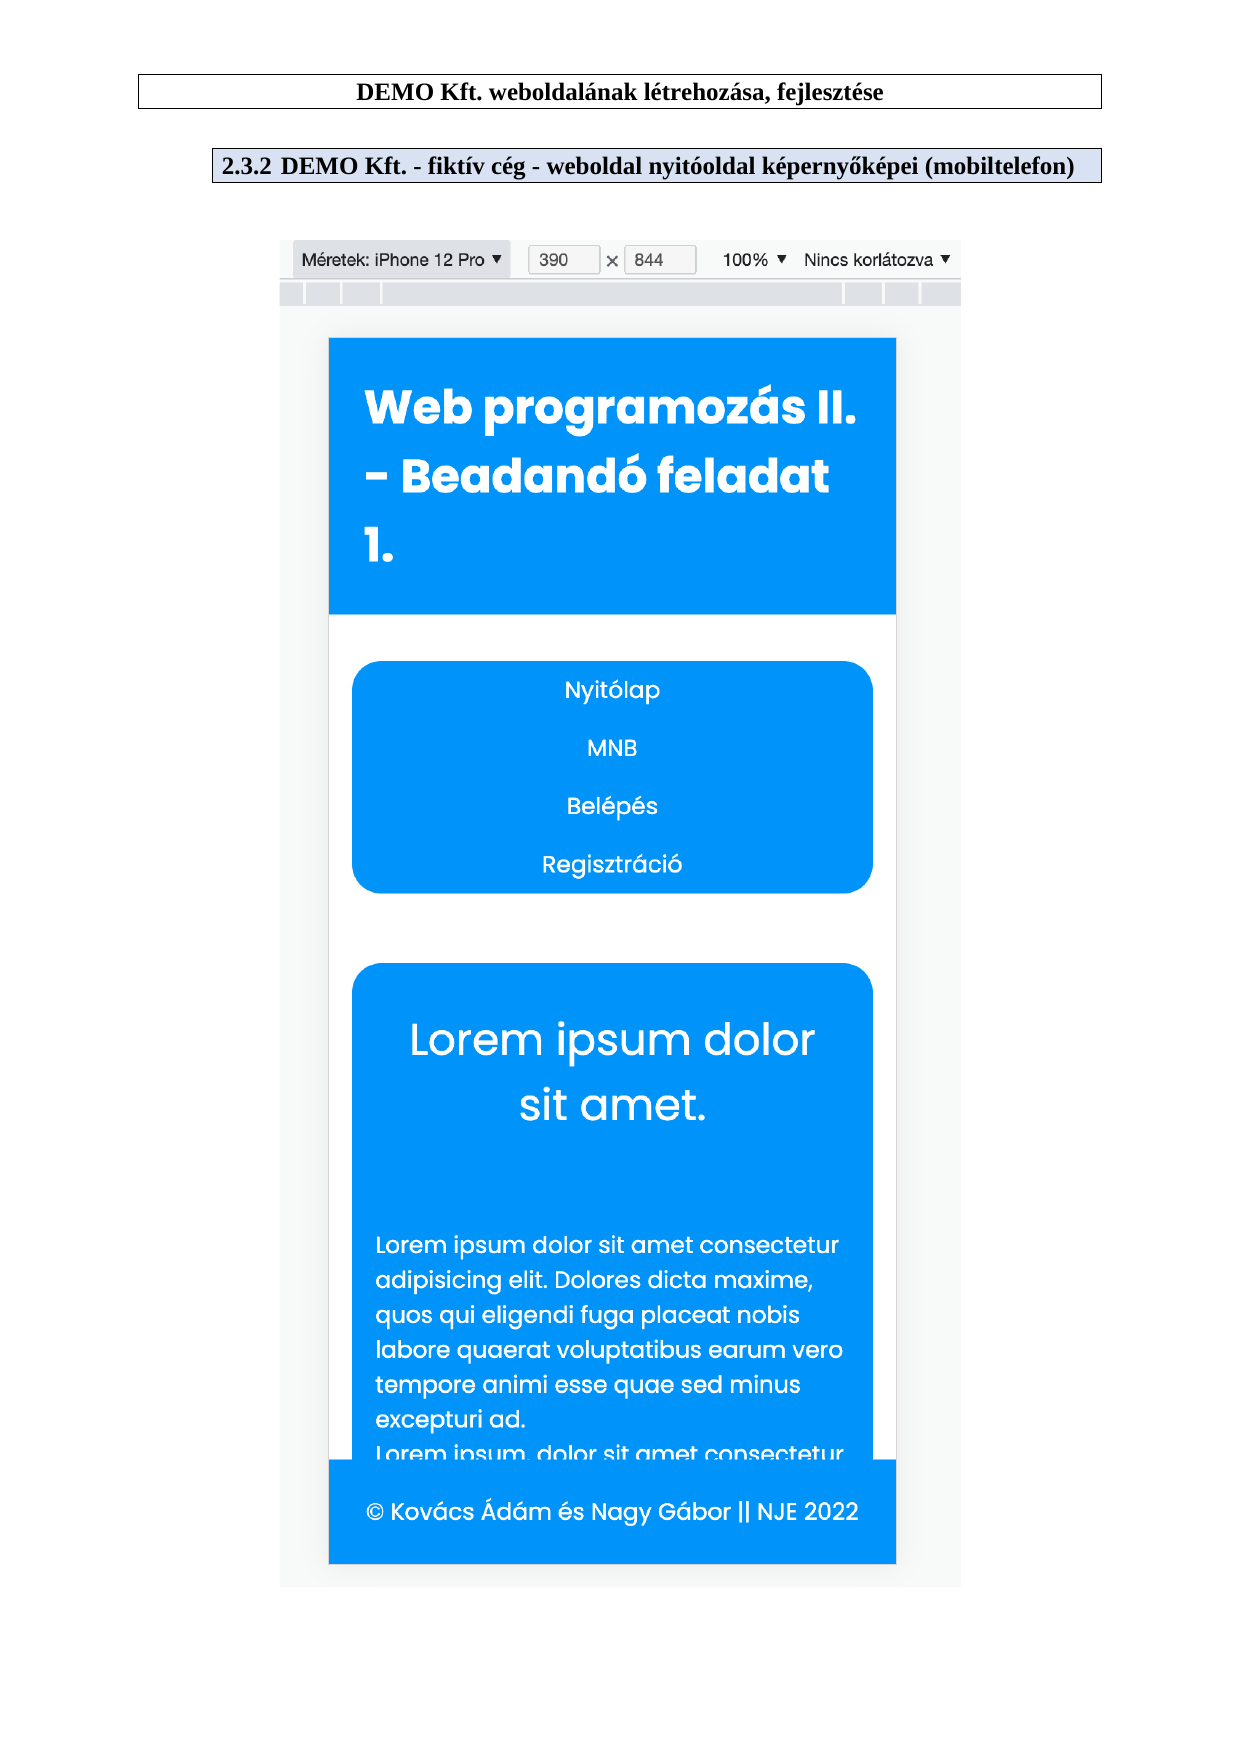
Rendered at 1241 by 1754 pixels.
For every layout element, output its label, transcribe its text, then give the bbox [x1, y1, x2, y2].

picture [279, 240, 961, 1587]
subtitle DEMO Kft. - fiktív cég - weboldal nyitóoldal képernyőképei (mobiltelefon) [213, 149, 1101, 182]
